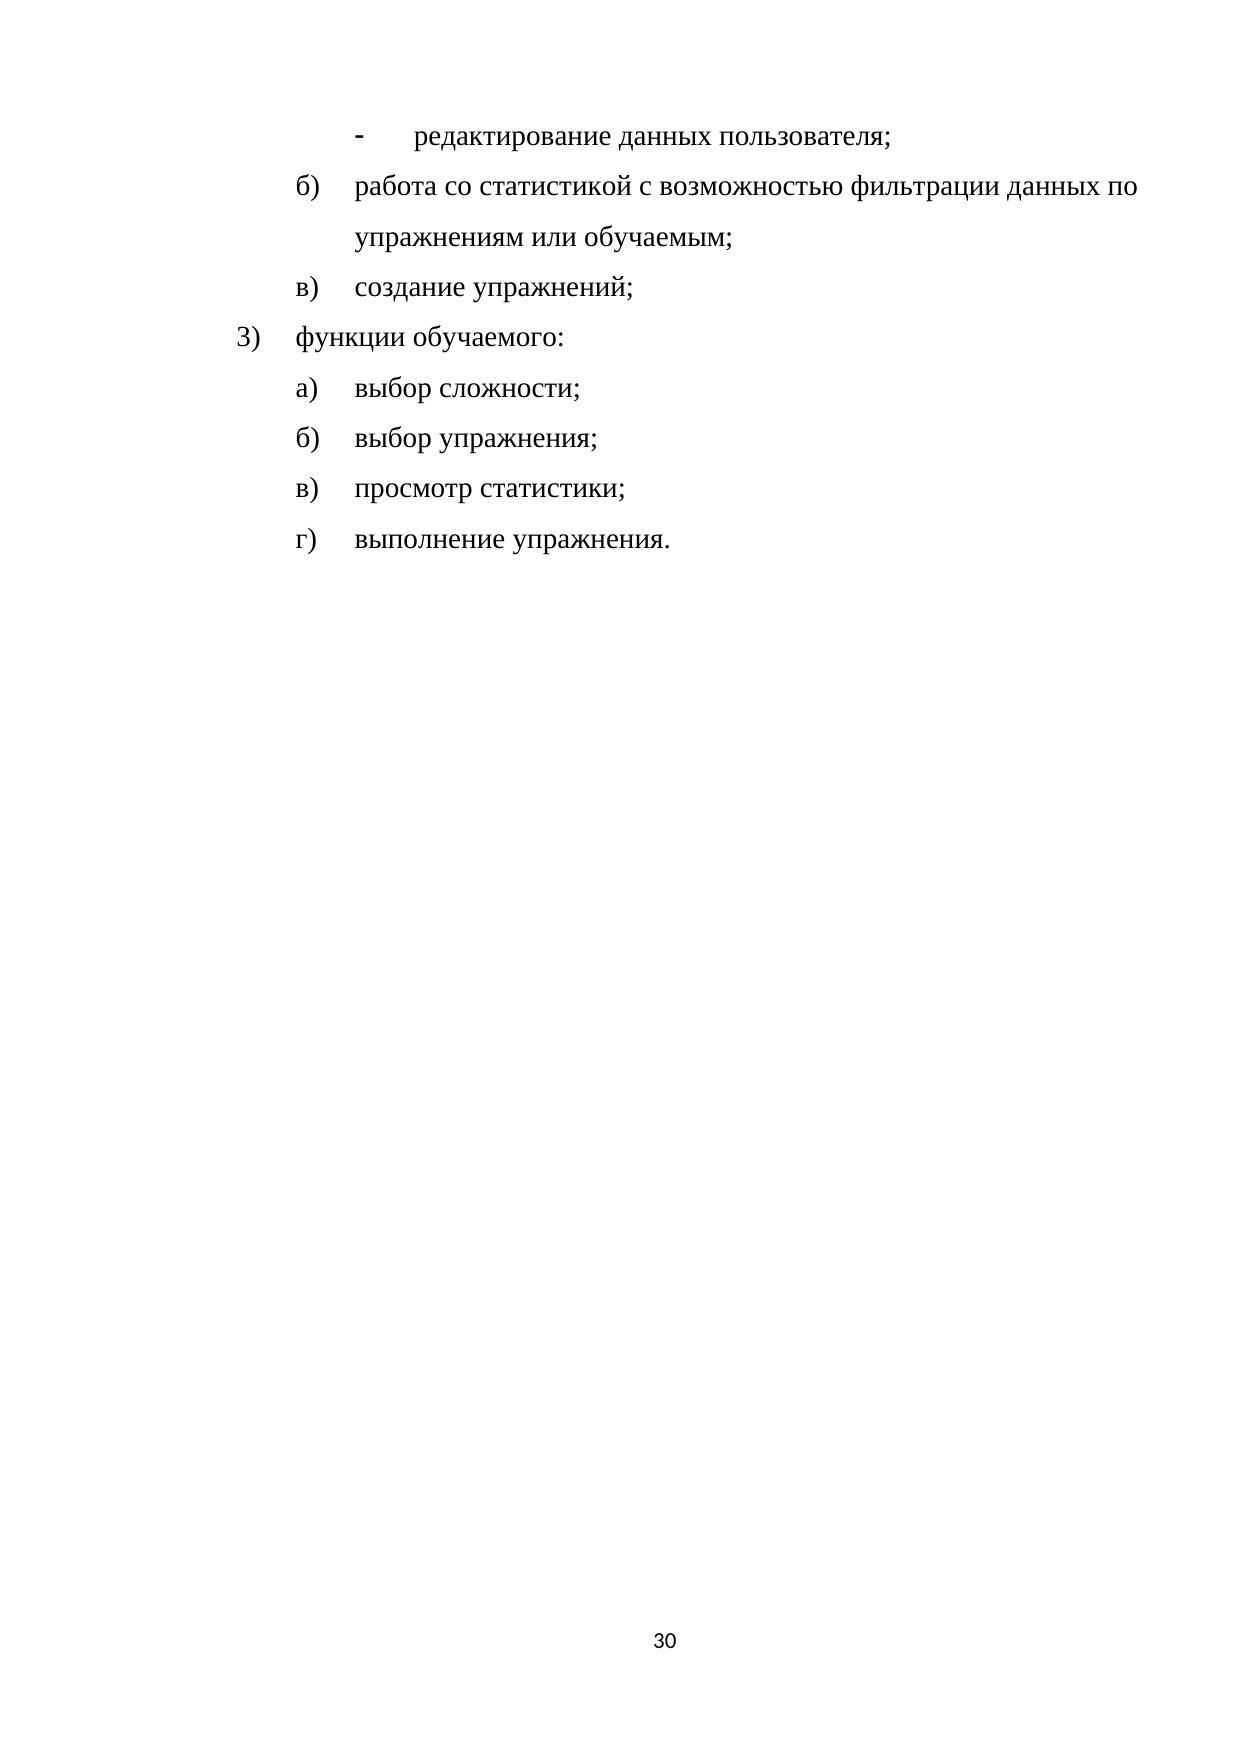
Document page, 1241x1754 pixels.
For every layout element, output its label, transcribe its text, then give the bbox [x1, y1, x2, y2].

text создание упражнений; [295, 269, 1152, 303]
list выбор упражнения; [295, 420, 1152, 454]
text функции обучаемого: [236, 319, 1152, 353]
list выбор сложности; [295, 370, 1152, 403]
text редактирование данных пользователя; [354, 118, 1152, 152]
list просмотр статистики; [295, 470, 1152, 504]
text работа со статистикой с возможностью фильтрации данных по упражнениям или обучаемым; [295, 168, 1152, 252]
list выполнение упражнения. [295, 521, 1152, 554]
